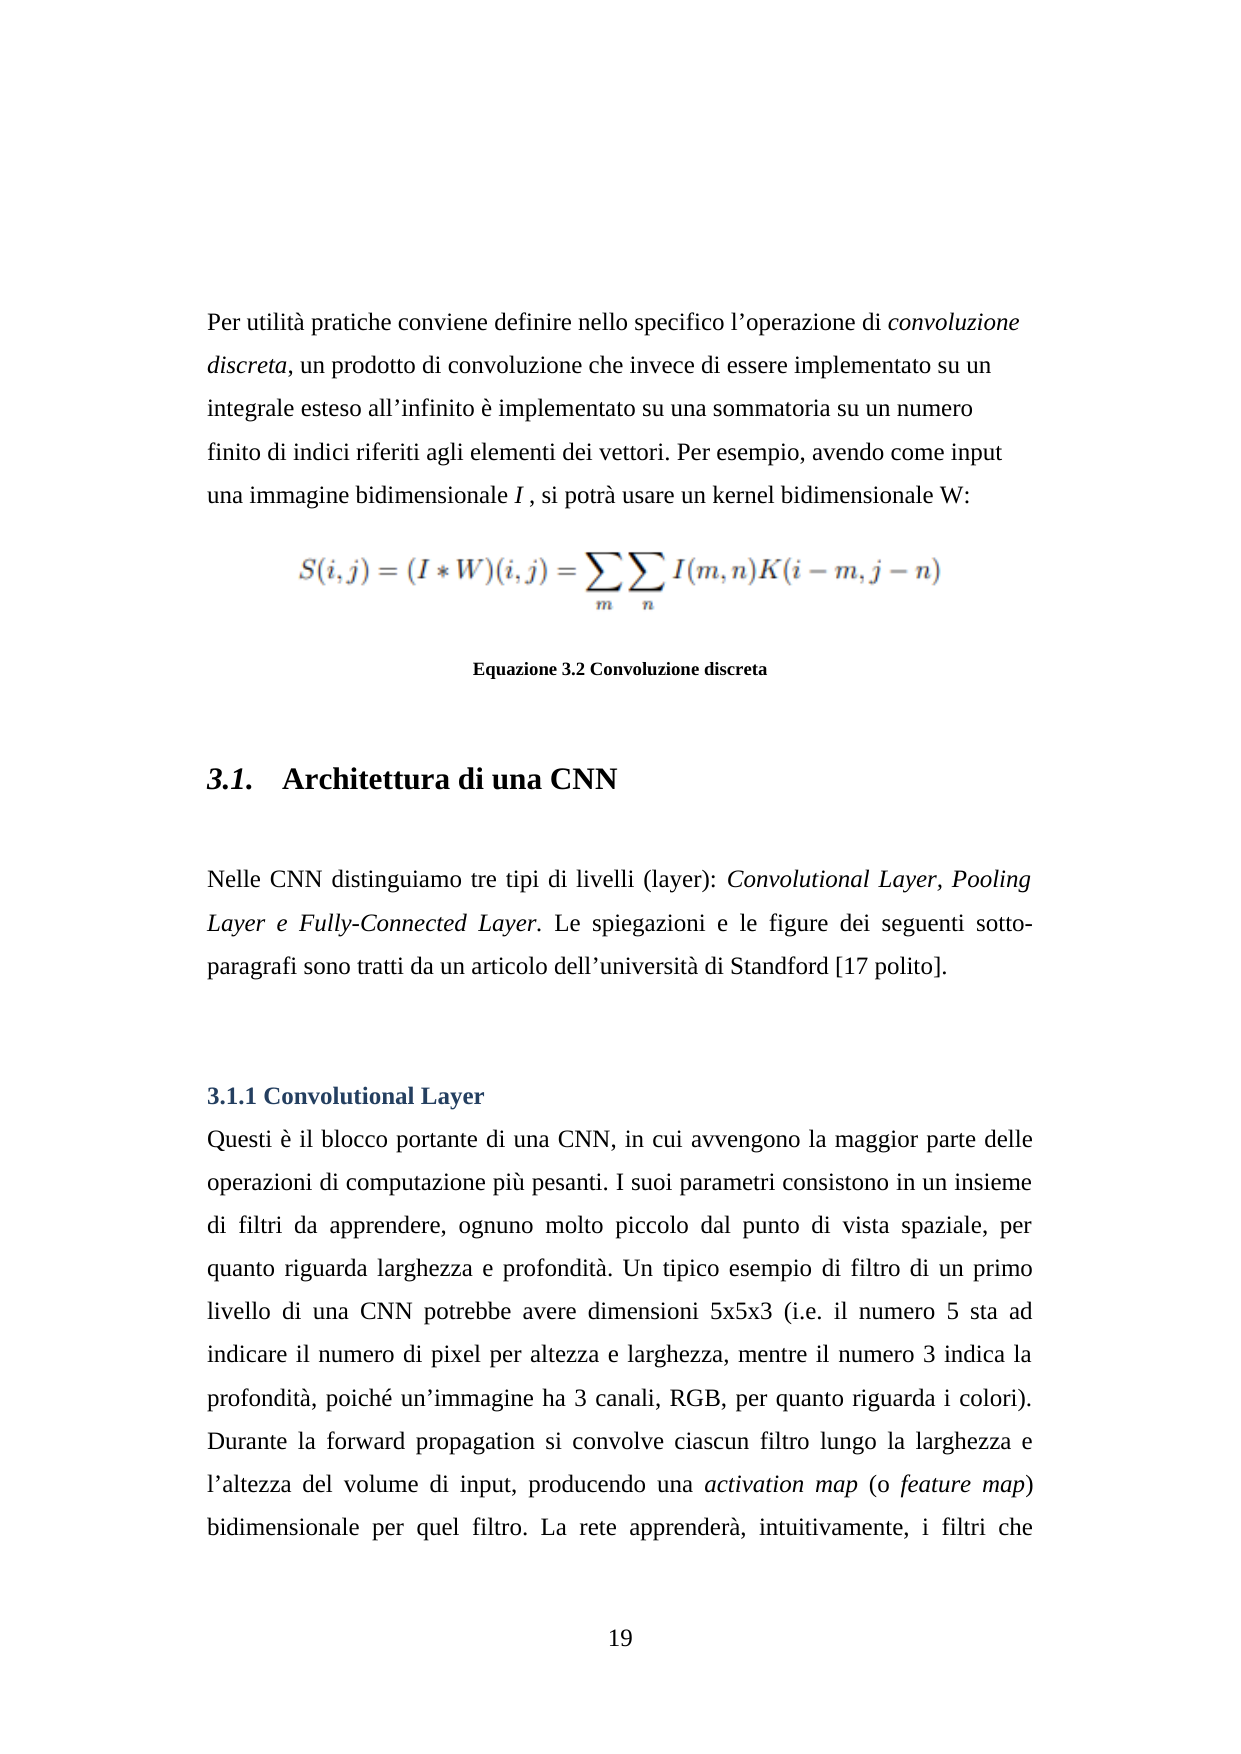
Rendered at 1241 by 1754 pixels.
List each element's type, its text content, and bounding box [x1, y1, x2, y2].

text Per utilità pratiche conviene definire nello specifico l’operazione di convoluzione discreta, un prodotto di convoluzione che invece di essere implementato su un integrale esteso all’infinito è implementato su una sommatoria su un numero finito di indici riferiti agli elementi dei vettori. Per esempio, avendo come input una immagine bidimensionale I , si potrà usare un kernel bidimensionale W: [207, 307, 1033, 508]
text Equazione 3.2 Convoluzione discreta [207, 657, 1033, 679]
subtitle Architettura di una CNN [207, 761, 1033, 797]
picture [285, 544, 956, 622]
text Nelle CNN distinguiamo tre tipi di livelli (layer): Convolutional Layer, Pooling Layer e Fully-Connected Layer. Le spiegazioni e le figure dei seguenti sotto-paragrafi sono tratti da un articolo dell’università di Standford [17 polito]. [207, 864, 1033, 979]
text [207, 1124, 1033, 1541]
subtitle 3.1.1 Convolutional Layer [207, 1081, 1033, 1109]
